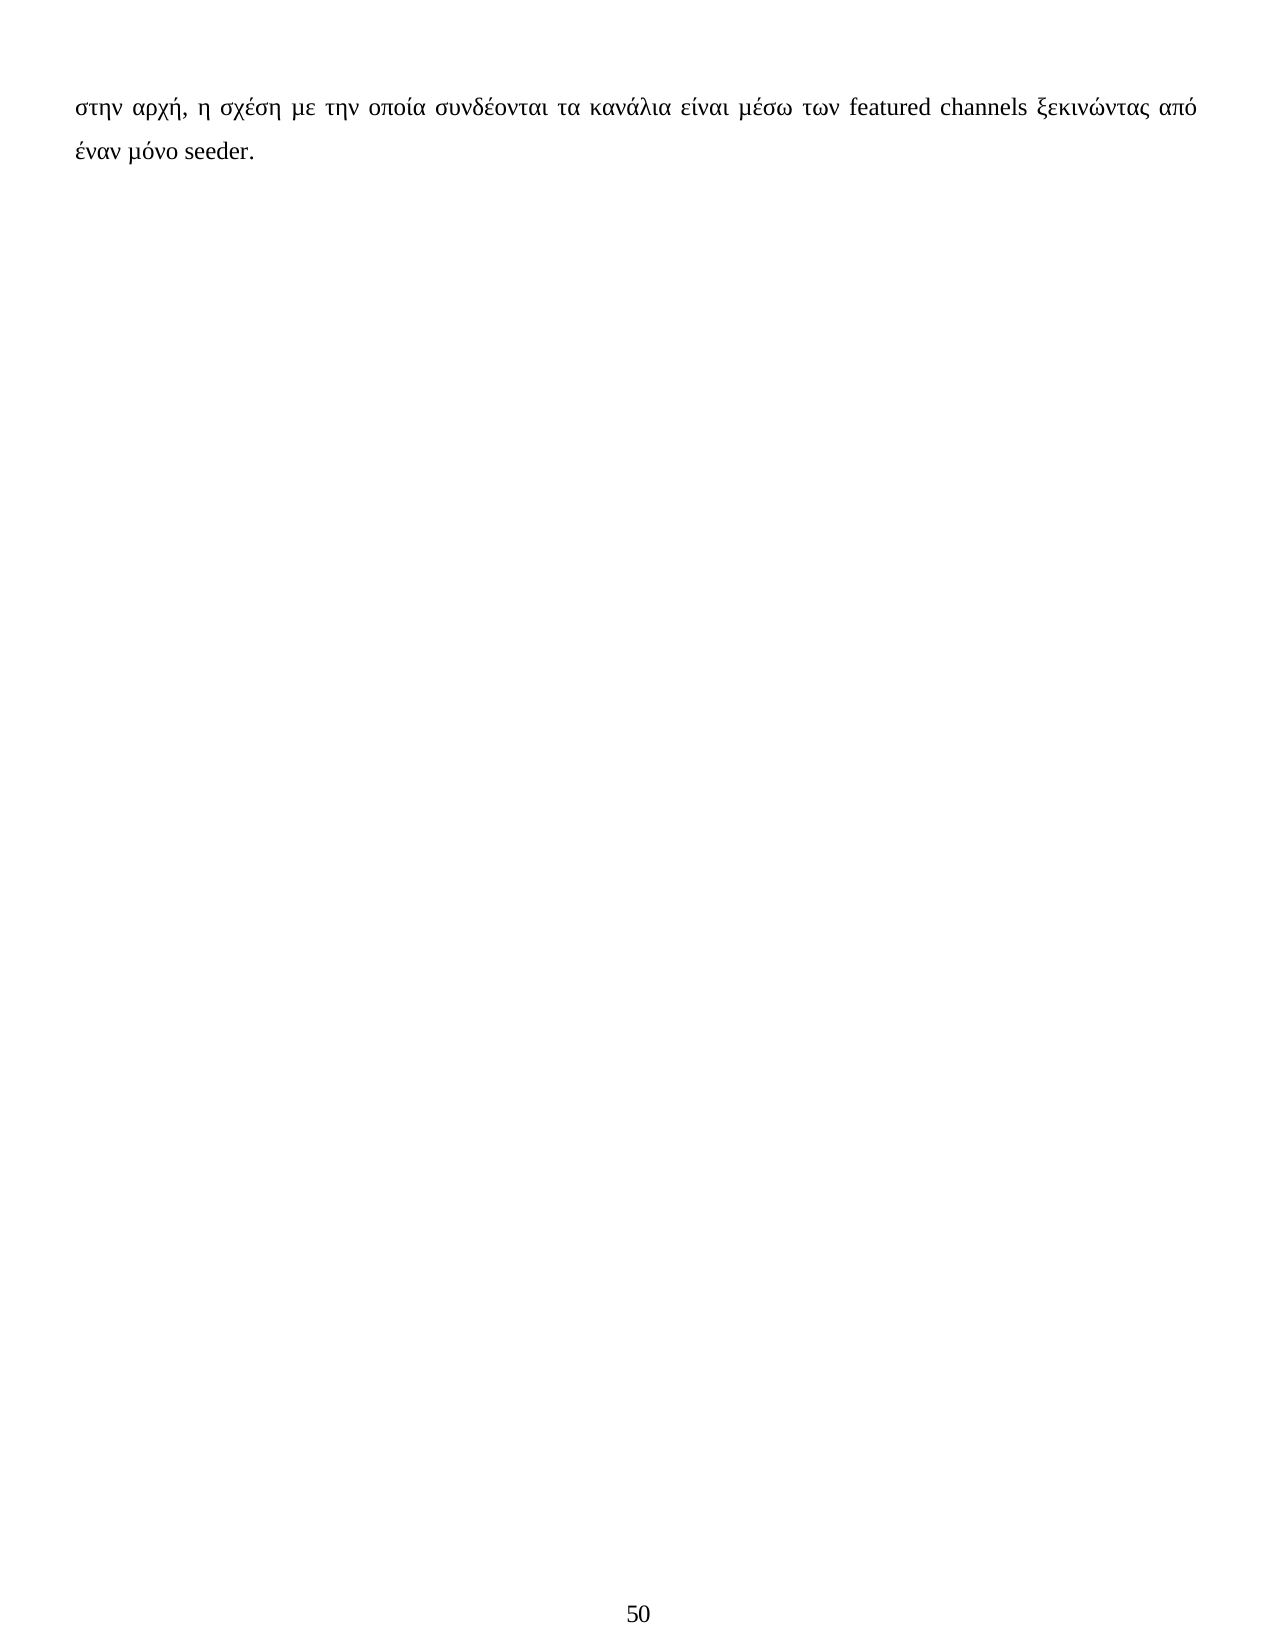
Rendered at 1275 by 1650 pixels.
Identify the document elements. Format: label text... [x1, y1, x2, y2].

text στην αρχή, η σχέση µε την οποία συνδέονται τα κανάλια είναι µέσω των featured channels ξεκινώντας από έναν µόνο seeder. [75, 92, 1217, 165]
